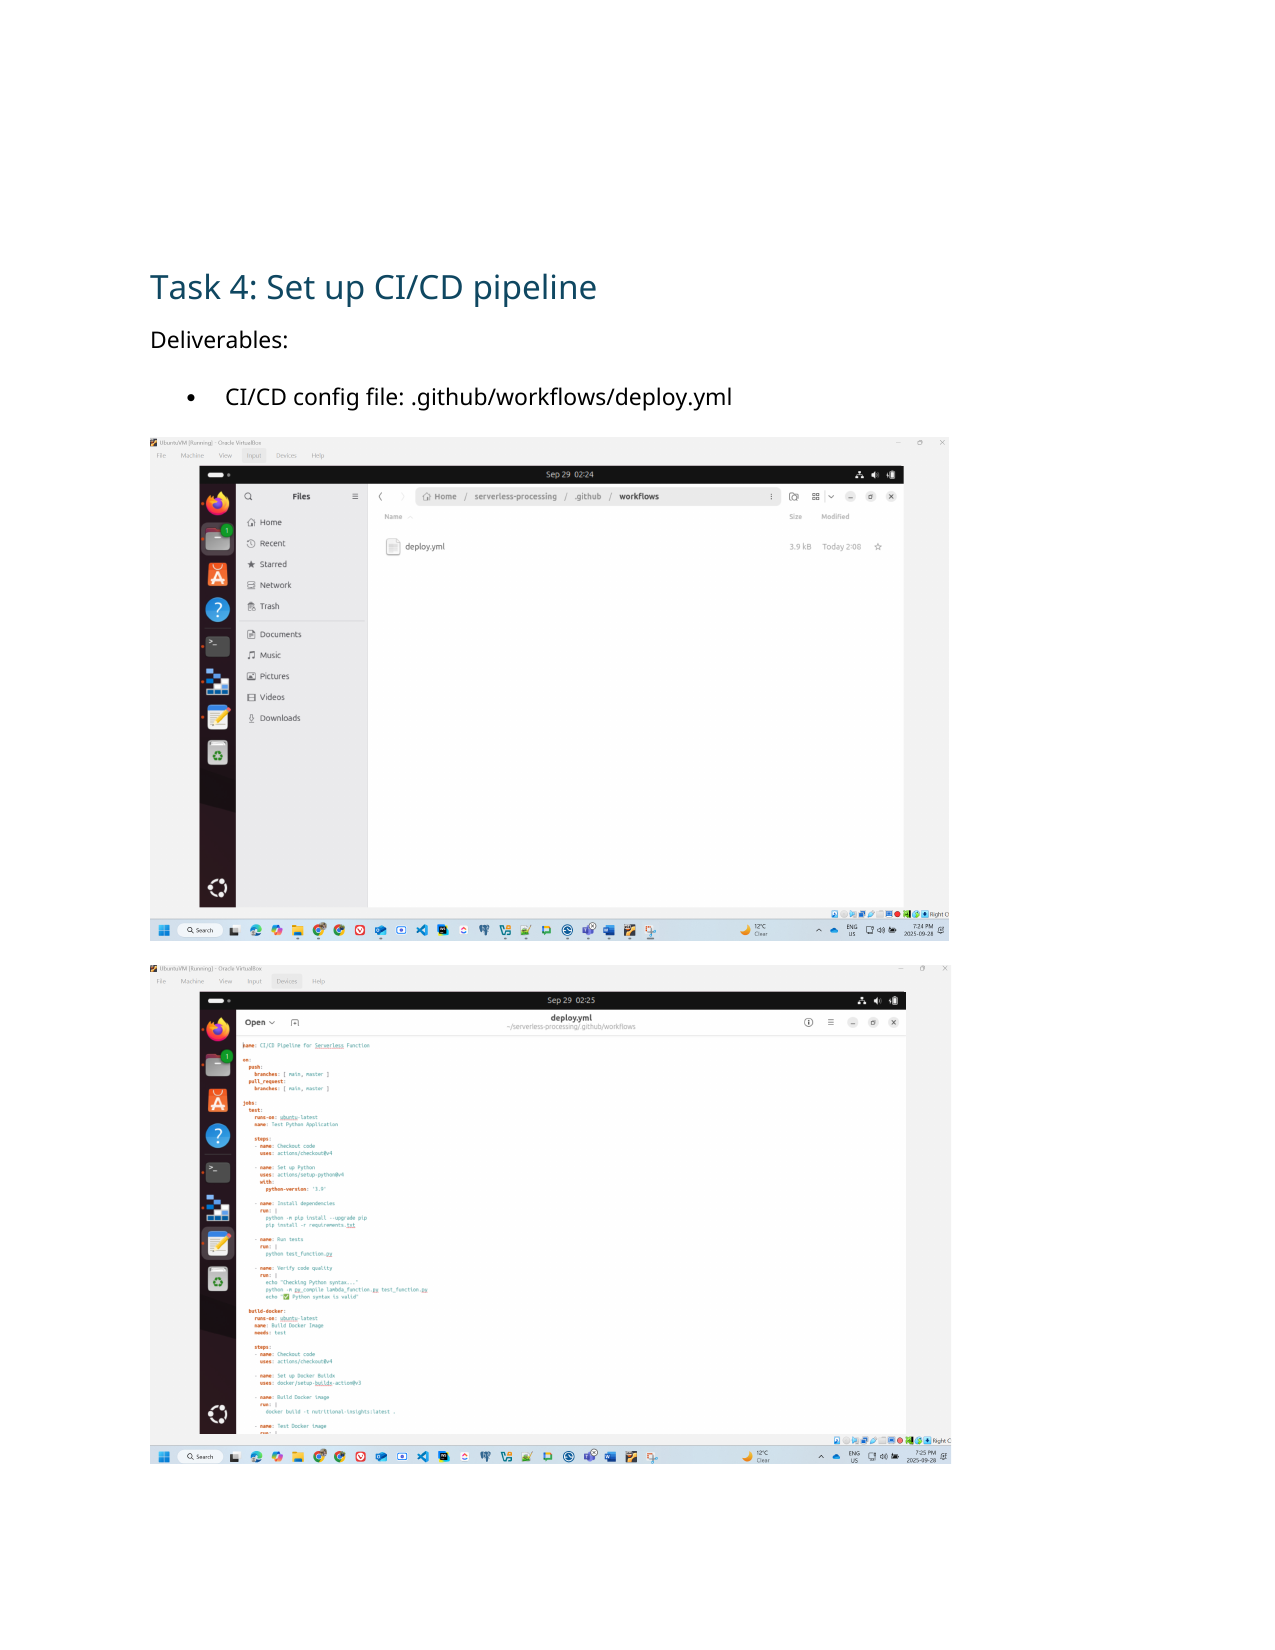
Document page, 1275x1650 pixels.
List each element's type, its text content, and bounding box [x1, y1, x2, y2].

picture [150, 437, 949, 941]
text Deliverables: [150, 324, 1125, 355]
list CI/CD config file: .github/workflows/deploy.yml [187, 381, 1125, 412]
picture [150, 965, 952, 1464]
subtitle Task 4: Set up CI/CD pipeline [150, 263, 1125, 309]
